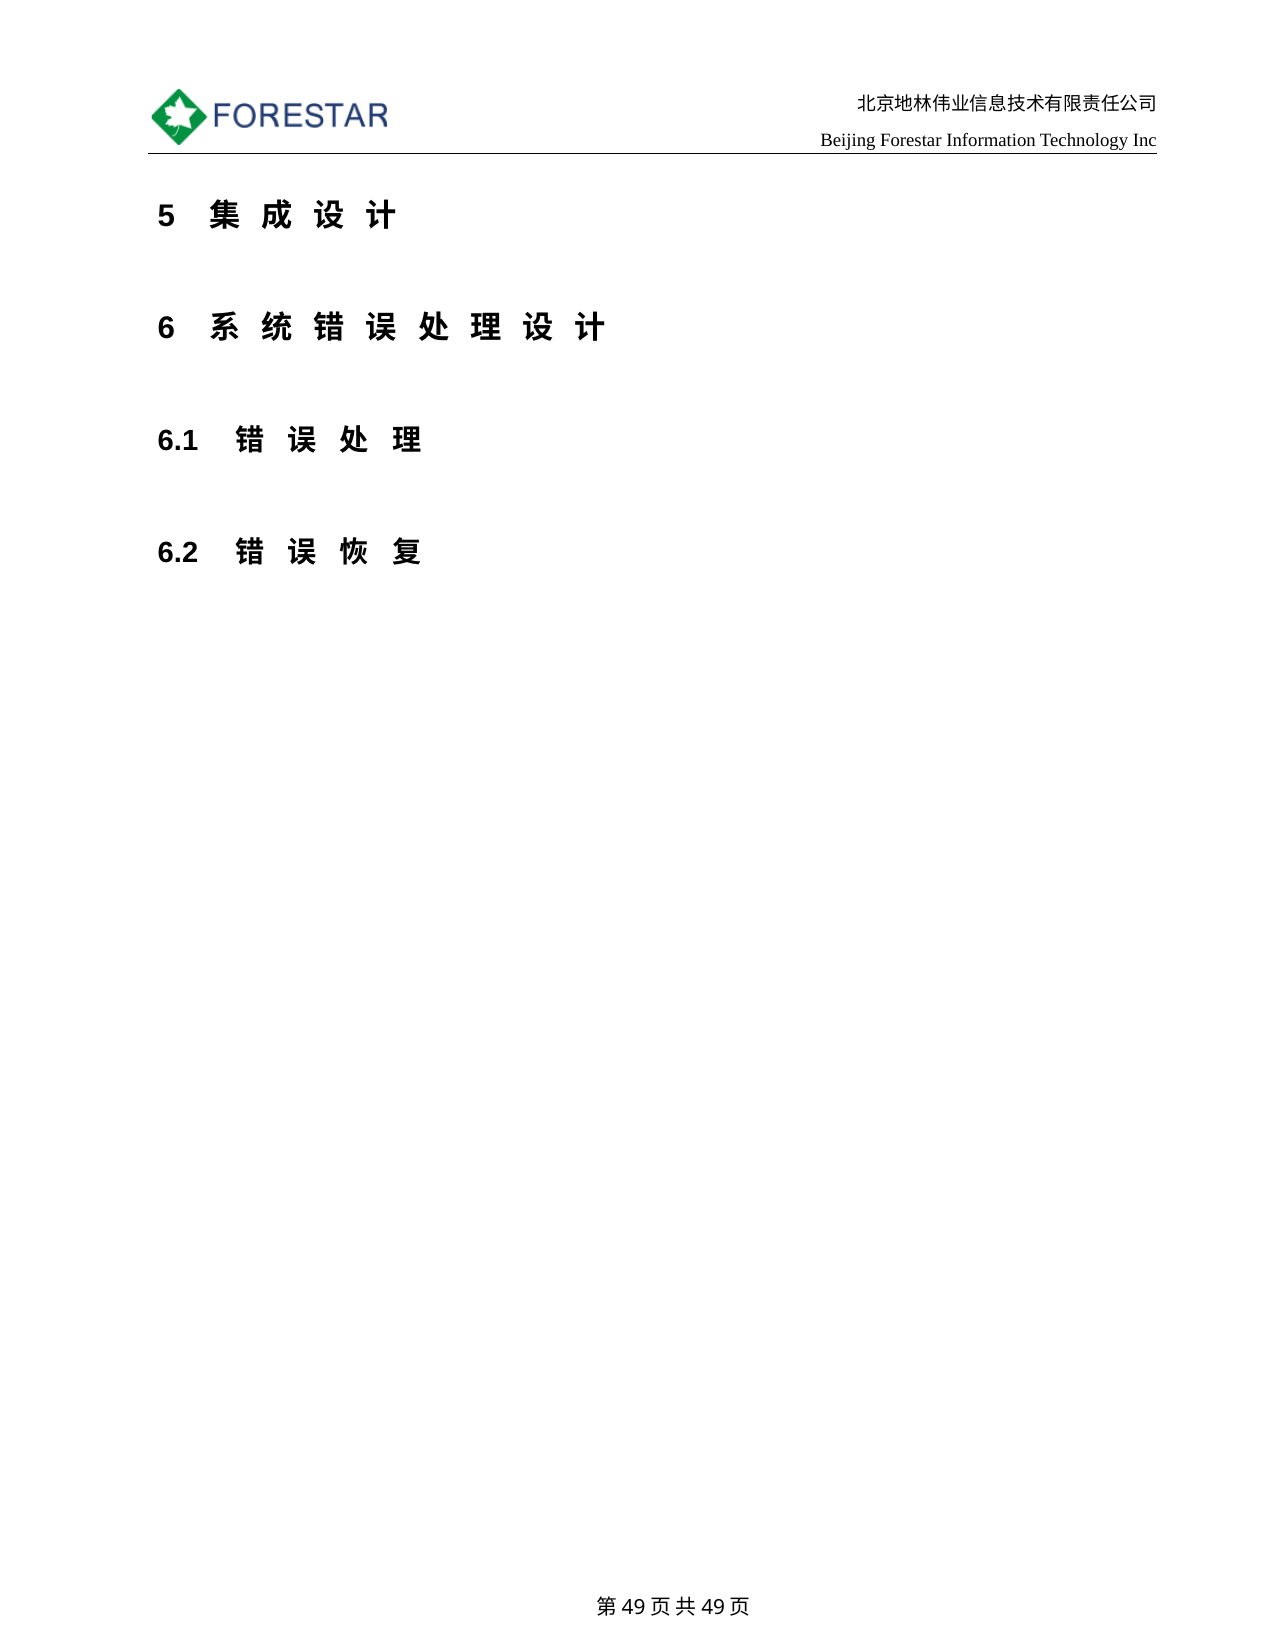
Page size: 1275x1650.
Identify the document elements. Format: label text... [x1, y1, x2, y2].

subtitle 集成设计 [157, 175, 1147, 250]
subtitle 系统错误处理设计 [157, 288, 1147, 363]
subtitle 错误处理 [157, 400, 1147, 475]
subtitle 错误恢复 [157, 513, 1147, 588]
picture [151, 89, 388, 145]
